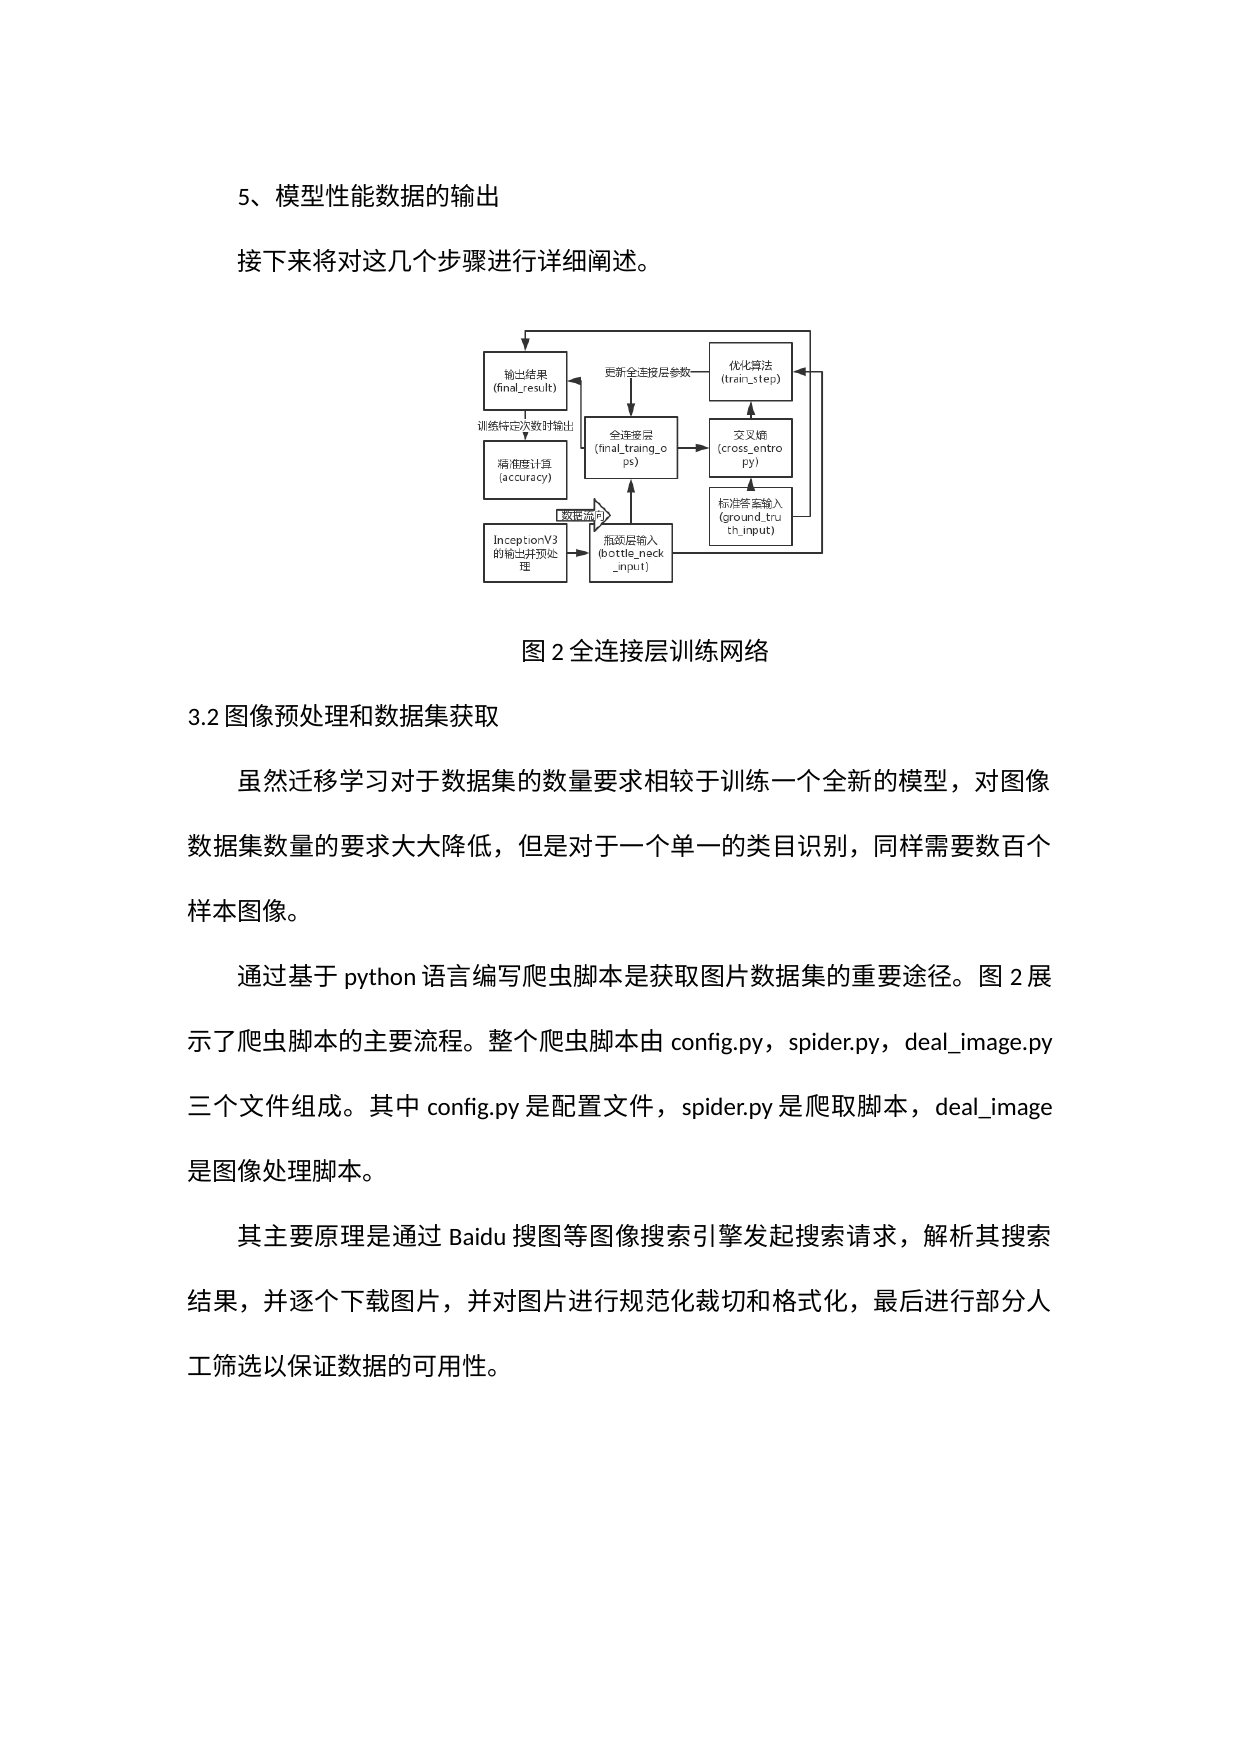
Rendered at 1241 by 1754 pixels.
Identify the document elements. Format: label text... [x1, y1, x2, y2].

text 虽然迁移学习对于数据集的数量要求相较于训练一个全新的模型，对图像数据集数量的要求大大降低，但是对于一个单一的类目识别，同样需要数百个样本图像。 [187, 747, 1053, 942]
text 图2 全连接层训练网络 [187, 617, 1053, 682]
text 3.2图像预处理和数据集获取 [187, 682, 1053, 747]
text 接下来将对这几个步骤进行详细阐述。 [187, 227, 1053, 292]
text 通过基于python语言编写爬虫脚本是获取图片数据集的重要途径。图2展示了爬虫脚本的主要流程。整个爬虫脚本由config.py，spider.py，deal_image.py三个文件组成。其中config.py是配置文件，spider.py是爬取脚本，deal_image是图像处理脚本。 [187, 942, 1053, 1202]
picture [444, 292, 847, 608]
text 5、模型性能数据的输出 [187, 162, 1053, 227]
text 其主要原理是通过Baidu搜图等图像搜索引擎发起搜索请求，解析其搜索结果，并逐个下载图片，并对图片进行规范化裁切和格式化，最后进行部分人工筛选以保证数据的可用性。 [187, 1202, 1053, 1397]
